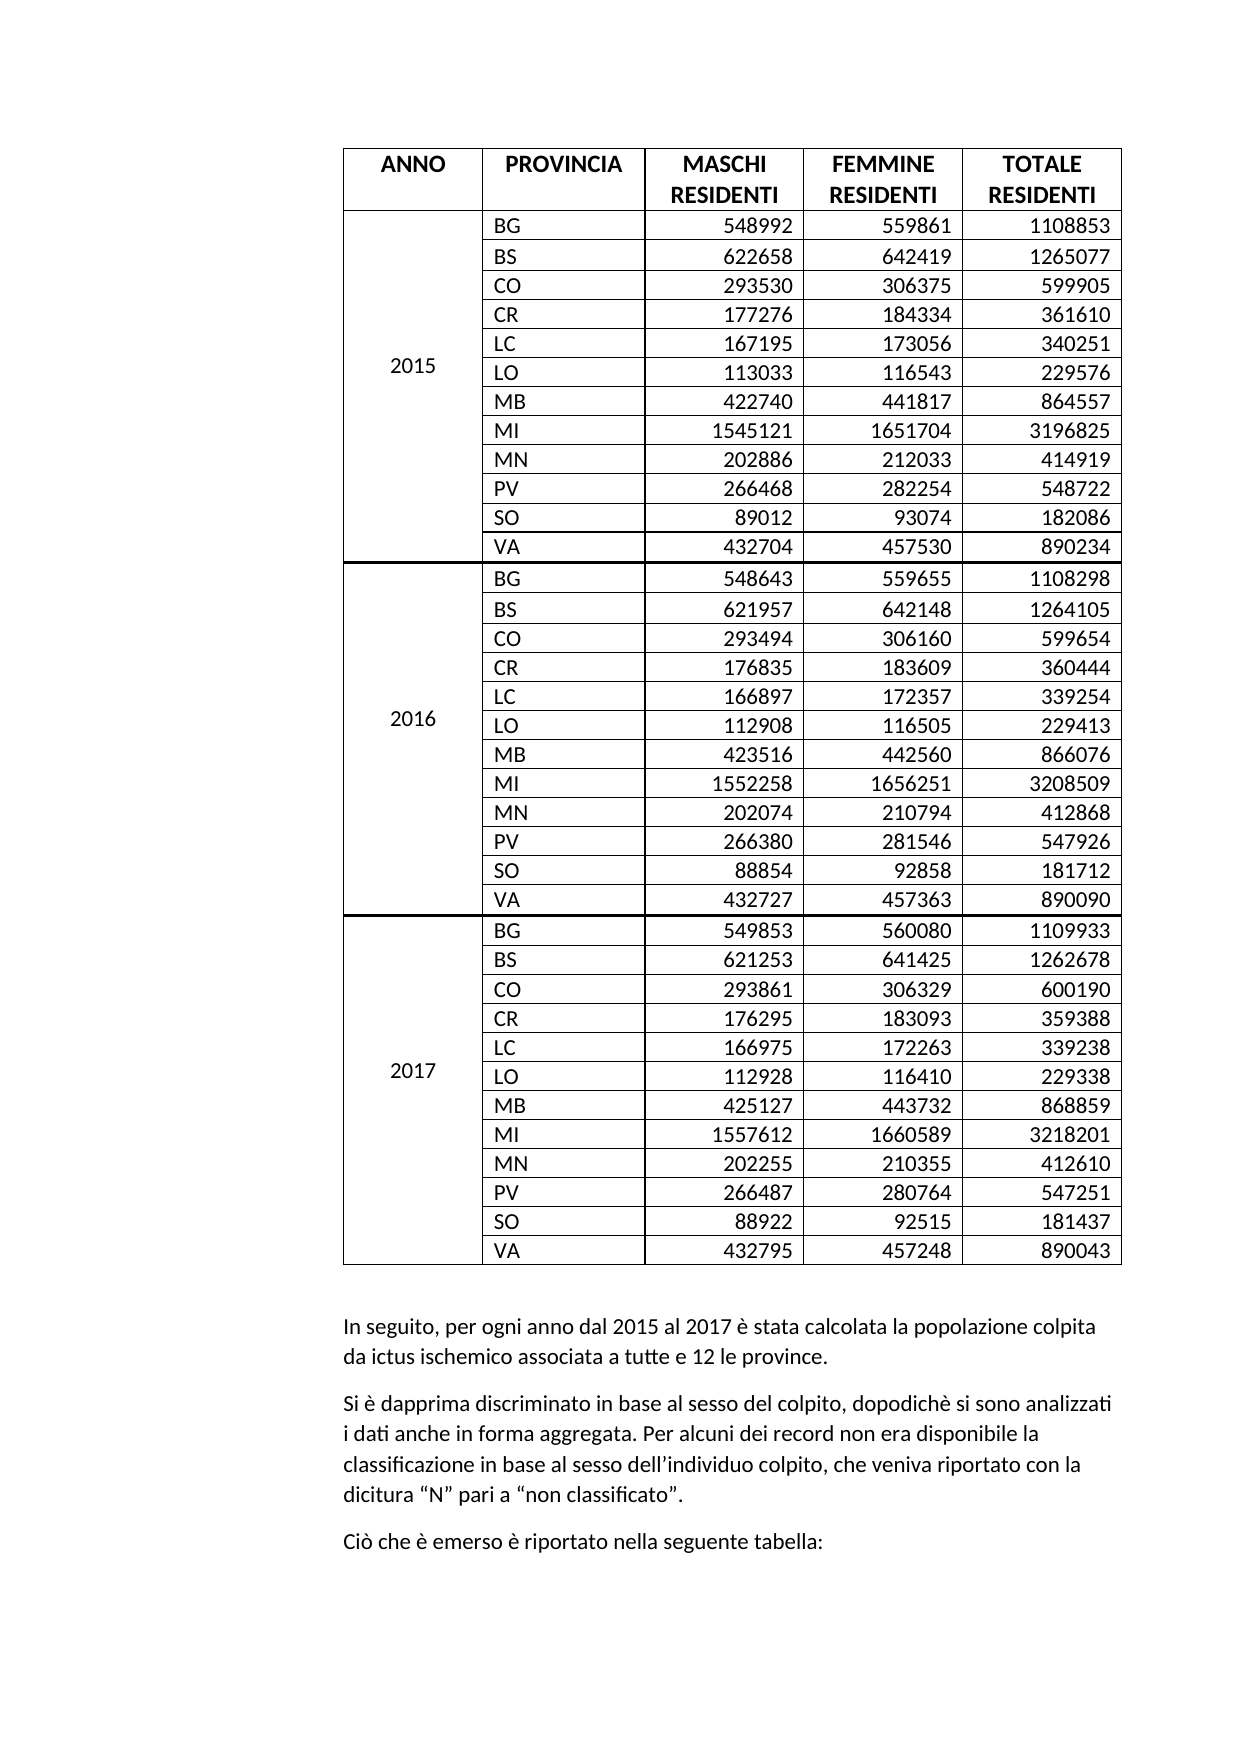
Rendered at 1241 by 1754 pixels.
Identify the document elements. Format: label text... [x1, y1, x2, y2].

table_cell 177276 [646, 300, 803, 328]
table_cell 172357 [804, 682, 962, 710]
table_cell 229576 [963, 358, 1121, 386]
table_cell LC [483, 329, 644, 357]
table_cell VA [483, 1236, 644, 1264]
table_cell 868859 [963, 1091, 1121, 1119]
table_cell 293494 [646, 624, 803, 652]
table_cell BG [483, 917, 644, 944]
table_cell 425127 [646, 1091, 803, 1119]
table_cell 432727 [646, 885, 803, 913]
table_cell 457248 [804, 1236, 962, 1264]
table_cell MI [483, 769, 644, 797]
table_cell 2017 [344, 917, 482, 1264]
table_cell 229413 [963, 711, 1121, 739]
table_cell 560080 [804, 917, 962, 944]
table_cell 89012 [646, 504, 803, 531]
table_cell 112928 [646, 1062, 803, 1090]
table_cell 229338 [963, 1062, 1121, 1090]
table_header TOTALE RESIDENTI [963, 149, 1121, 210]
table_cell 890090 [963, 885, 1121, 913]
table_cell BG [483, 211, 644, 239]
table_cell 202255 [646, 1149, 803, 1177]
table_cell 173056 [804, 329, 962, 357]
table_cell 864557 [963, 387, 1121, 415]
table_cell 548992 [646, 211, 803, 239]
table_cell 1264105 [963, 593, 1121, 623]
table_cell MI [483, 416, 644, 444]
table_cell 167195 [646, 329, 803, 357]
table_cell CR [483, 1004, 644, 1032]
table_cell 559861 [804, 211, 962, 239]
table_cell BS [483, 240, 644, 270]
table_cell 266468 [646, 474, 803, 502]
table_cell 3196825 [963, 416, 1121, 444]
table_cell MB [483, 387, 644, 415]
table_cell 92858 [804, 856, 962, 884]
table_cell 340251 [963, 329, 1121, 357]
table_cell 2015 [344, 211, 482, 561]
table_cell 266380 [646, 827, 803, 855]
table_cell 641425 [804, 946, 962, 974]
table_header MASCHI RESIDENTI [646, 149, 803, 210]
table_cell 212033 [804, 445, 962, 473]
table_cell 93074 [804, 504, 962, 531]
table_cell VA [483, 533, 644, 561]
table_cell 182086 [963, 504, 1121, 531]
table_cell 3208509 [963, 769, 1121, 797]
table_cell LO [483, 711, 644, 739]
table_cell 181437 [963, 1207, 1121, 1235]
table_cell 457530 [804, 533, 962, 561]
table_cell PV [483, 474, 644, 502]
table_cell 293530 [646, 271, 803, 299]
table_cell 441817 [804, 387, 962, 415]
table_header ANNO [344, 149, 482, 210]
table_cell 432704 [646, 533, 803, 561]
table_cell CO [483, 271, 644, 299]
table_cell 282254 [804, 474, 962, 502]
table_cell MI [483, 1120, 644, 1148]
table_cell 112908 [646, 711, 803, 739]
table_cell 2016 [344, 564, 482, 913]
table_cell 360444 [963, 653, 1121, 681]
table_cell 339254 [963, 682, 1121, 710]
table_cell 280764 [804, 1178, 962, 1206]
table_cell 306375 [804, 271, 962, 299]
table_cell BG [483, 564, 644, 592]
table_cell 1108298 [963, 564, 1121, 592]
table_cell 1656251 [804, 769, 962, 797]
table_cell SO [483, 504, 644, 531]
table_cell 184334 [804, 300, 962, 328]
table_cell 92515 [804, 1207, 962, 1235]
table_cell 1651704 [804, 416, 962, 444]
table_cell MN [483, 1149, 644, 1177]
table_cell 281546 [804, 827, 962, 855]
table_cell 547926 [963, 827, 1121, 855]
table_cell 547251 [963, 1178, 1121, 1206]
table_cell 116505 [804, 711, 962, 739]
table_cell 414919 [963, 445, 1121, 473]
table_cell 866076 [963, 740, 1121, 768]
text Ciò che è emerso è riportato nella seguente tabella: [343, 1527, 1122, 1555]
table_header FEMMINE RESIDENTI [804, 149, 962, 210]
table_cell PV [483, 827, 644, 855]
table_cell CO [483, 975, 644, 1003]
table_cell 1552258 [646, 769, 803, 797]
table_cell LC [483, 1033, 644, 1061]
table_cell 210355 [804, 1149, 962, 1177]
text In seguito, per ogni anno dal 2015 al 2017 è stata calcolata la popolazione colpita da ictus ischemico associata a tutte e 12 le province. [343, 1312, 1122, 1370]
table_cell 359388 [963, 1004, 1121, 1032]
table_cell 1262678 [963, 946, 1121, 974]
table_header PROVINCIA [483, 149, 644, 210]
table_cell 443732 [804, 1091, 962, 1119]
table_cell 642419 [804, 240, 962, 270]
table_cell CR [483, 300, 644, 328]
table_cell 600190 [963, 975, 1121, 1003]
table_cell SO [483, 1207, 644, 1235]
table_cell 599905 [963, 271, 1121, 299]
table_cell BS [483, 593, 644, 623]
table_cell 339238 [963, 1033, 1121, 1061]
table_cell 559655 [804, 564, 962, 592]
table_cell 412868 [963, 798, 1121, 826]
table_cell SO [483, 856, 644, 884]
table_cell 890234 [963, 533, 1121, 561]
table_cell 113033 [646, 358, 803, 386]
table_cell 202886 [646, 445, 803, 473]
table_cell 210794 [804, 798, 962, 826]
table_cell 172263 [804, 1033, 962, 1061]
table_cell 293861 [646, 975, 803, 1003]
table_cell 183093 [804, 1004, 962, 1032]
table_cell MB [483, 1091, 644, 1119]
table_cell 3218201 [963, 1120, 1121, 1148]
table_cell 1109933 [963, 917, 1121, 944]
table_cell 176835 [646, 653, 803, 681]
table_cell 116410 [804, 1062, 962, 1090]
table_cell 88854 [646, 856, 803, 884]
table_cell 548722 [963, 474, 1121, 502]
table_cell LC [483, 682, 644, 710]
table_cell 1557612 [646, 1120, 803, 1148]
text Si è dapprima discriminato in base al sesso del colpito, dopodichè si sono analizzati i dati anche in forma aggregata. Per alcuni dei record non era disponibile la classificazione in base al sesso dell’individuo colpito, che veniva riportato con la dicitura “N” pari a “non classificato”. [343, 1389, 1122, 1508]
table_cell 166975 [646, 1033, 803, 1061]
table_cell 1545121 [646, 416, 803, 444]
table_cell 183609 [804, 653, 962, 681]
table_cell 1660589 [804, 1120, 962, 1148]
table_cell 166897 [646, 682, 803, 710]
table_cell PV [483, 1178, 644, 1206]
table_cell LO [483, 358, 644, 386]
table_cell 116543 [804, 358, 962, 386]
table_cell 548643 [646, 564, 803, 592]
table_cell 457363 [804, 885, 962, 913]
table_cell LO [483, 1062, 644, 1090]
table_cell VA [483, 885, 644, 913]
table_cell 361610 [963, 300, 1121, 328]
table_cell 890043 [963, 1236, 1121, 1264]
table_cell 642148 [804, 593, 962, 623]
table_cell CR [483, 653, 644, 681]
table_cell 423516 [646, 740, 803, 768]
table_cell 306160 [804, 624, 962, 652]
table_cell 176295 [646, 1004, 803, 1032]
table_cell 621253 [646, 946, 803, 974]
table_cell 1265077 [963, 240, 1121, 270]
table_cell BS [483, 946, 644, 974]
table_cell 412610 [963, 1149, 1121, 1177]
table_cell 621957 [646, 593, 803, 623]
table_cell 202074 [646, 798, 803, 826]
table_cell MB [483, 740, 644, 768]
table_cell 599654 [963, 624, 1121, 652]
table_cell 266487 [646, 1178, 803, 1206]
table_cell MN [483, 445, 644, 473]
table_cell 181712 [963, 856, 1121, 884]
table_cell 1108853 [963, 211, 1121, 239]
table_cell 442560 [804, 740, 962, 768]
table_cell 88922 [646, 1207, 803, 1235]
table_cell 422740 [646, 387, 803, 415]
table_cell MN [483, 798, 644, 826]
table_cell 549853 [646, 917, 803, 944]
table_cell 306329 [804, 975, 962, 1003]
table_cell 622658 [646, 240, 803, 270]
table_cell 432795 [646, 1236, 803, 1264]
table_cell CO [483, 624, 644, 652]
